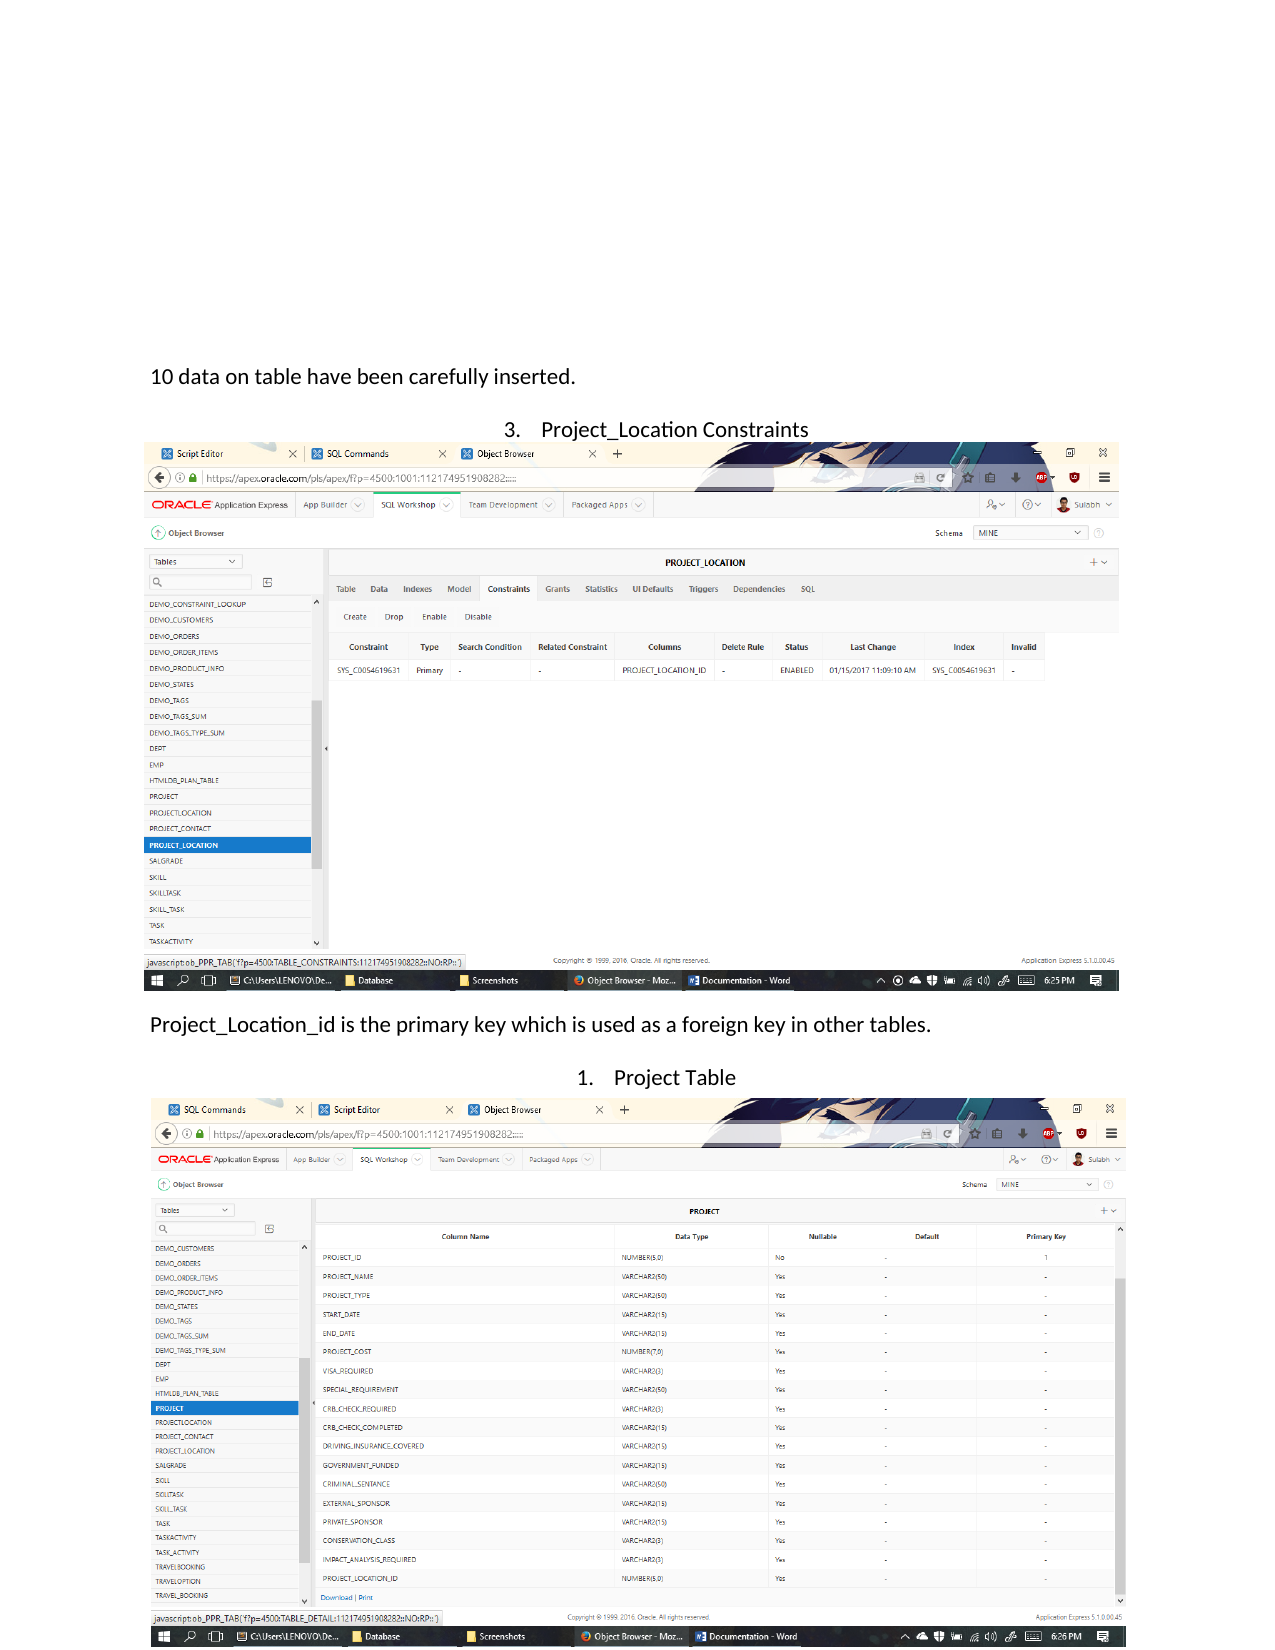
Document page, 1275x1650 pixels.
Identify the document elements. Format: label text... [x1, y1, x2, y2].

text 10 data on table have been carefully inserted. [150, 362, 1125, 390]
picture [151, 1098, 1126, 1647]
list Project_Location Constraints [187, 415, 1125, 443]
list Project Table [187, 1063, 1125, 1091]
picture [144, 442, 1119, 991]
text Project_Location_id is the primary key which is used as a foreign key in other tables. [150, 1010, 1125, 1038]
